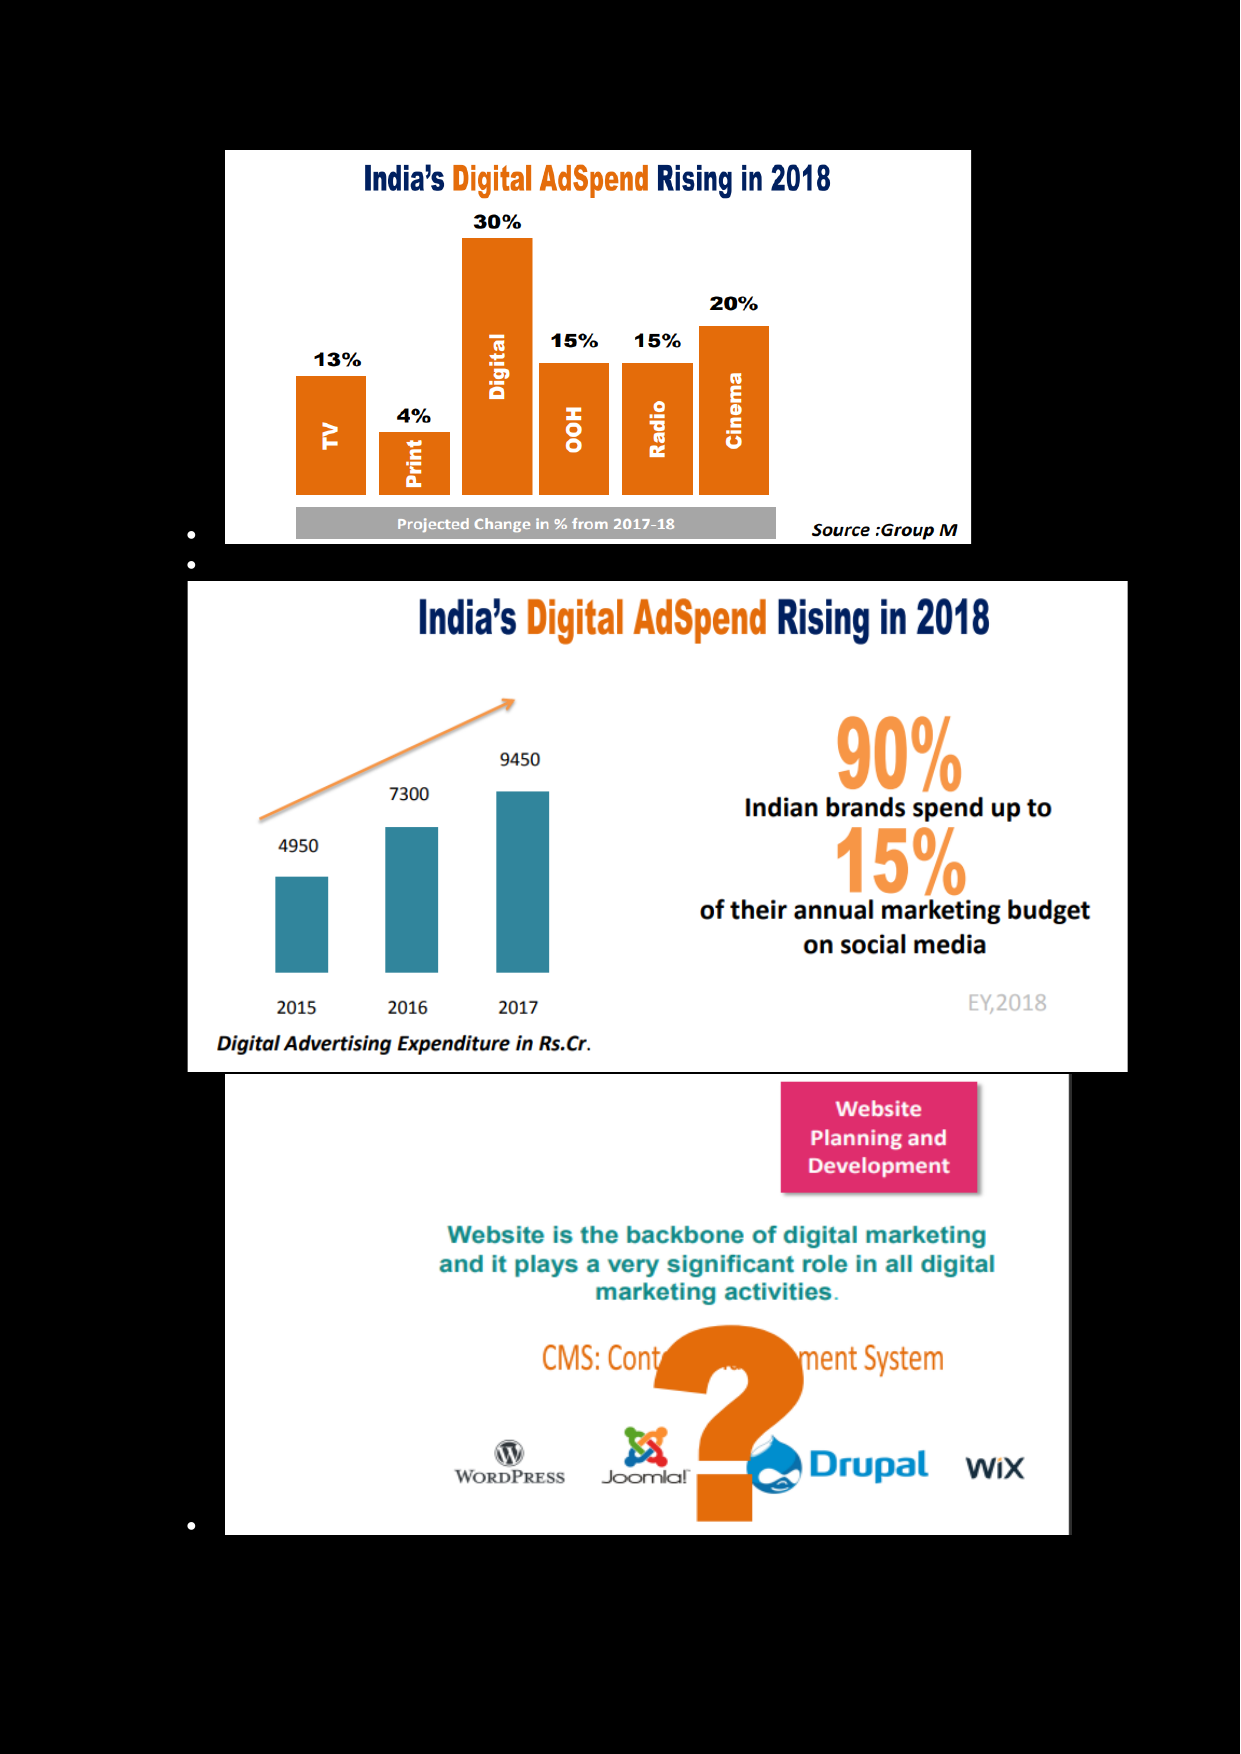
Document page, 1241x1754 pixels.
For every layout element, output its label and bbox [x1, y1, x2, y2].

picture [187, 581, 1128, 1072]
picture [225, 150, 972, 544]
picture [225, 1074, 1072, 1535]
